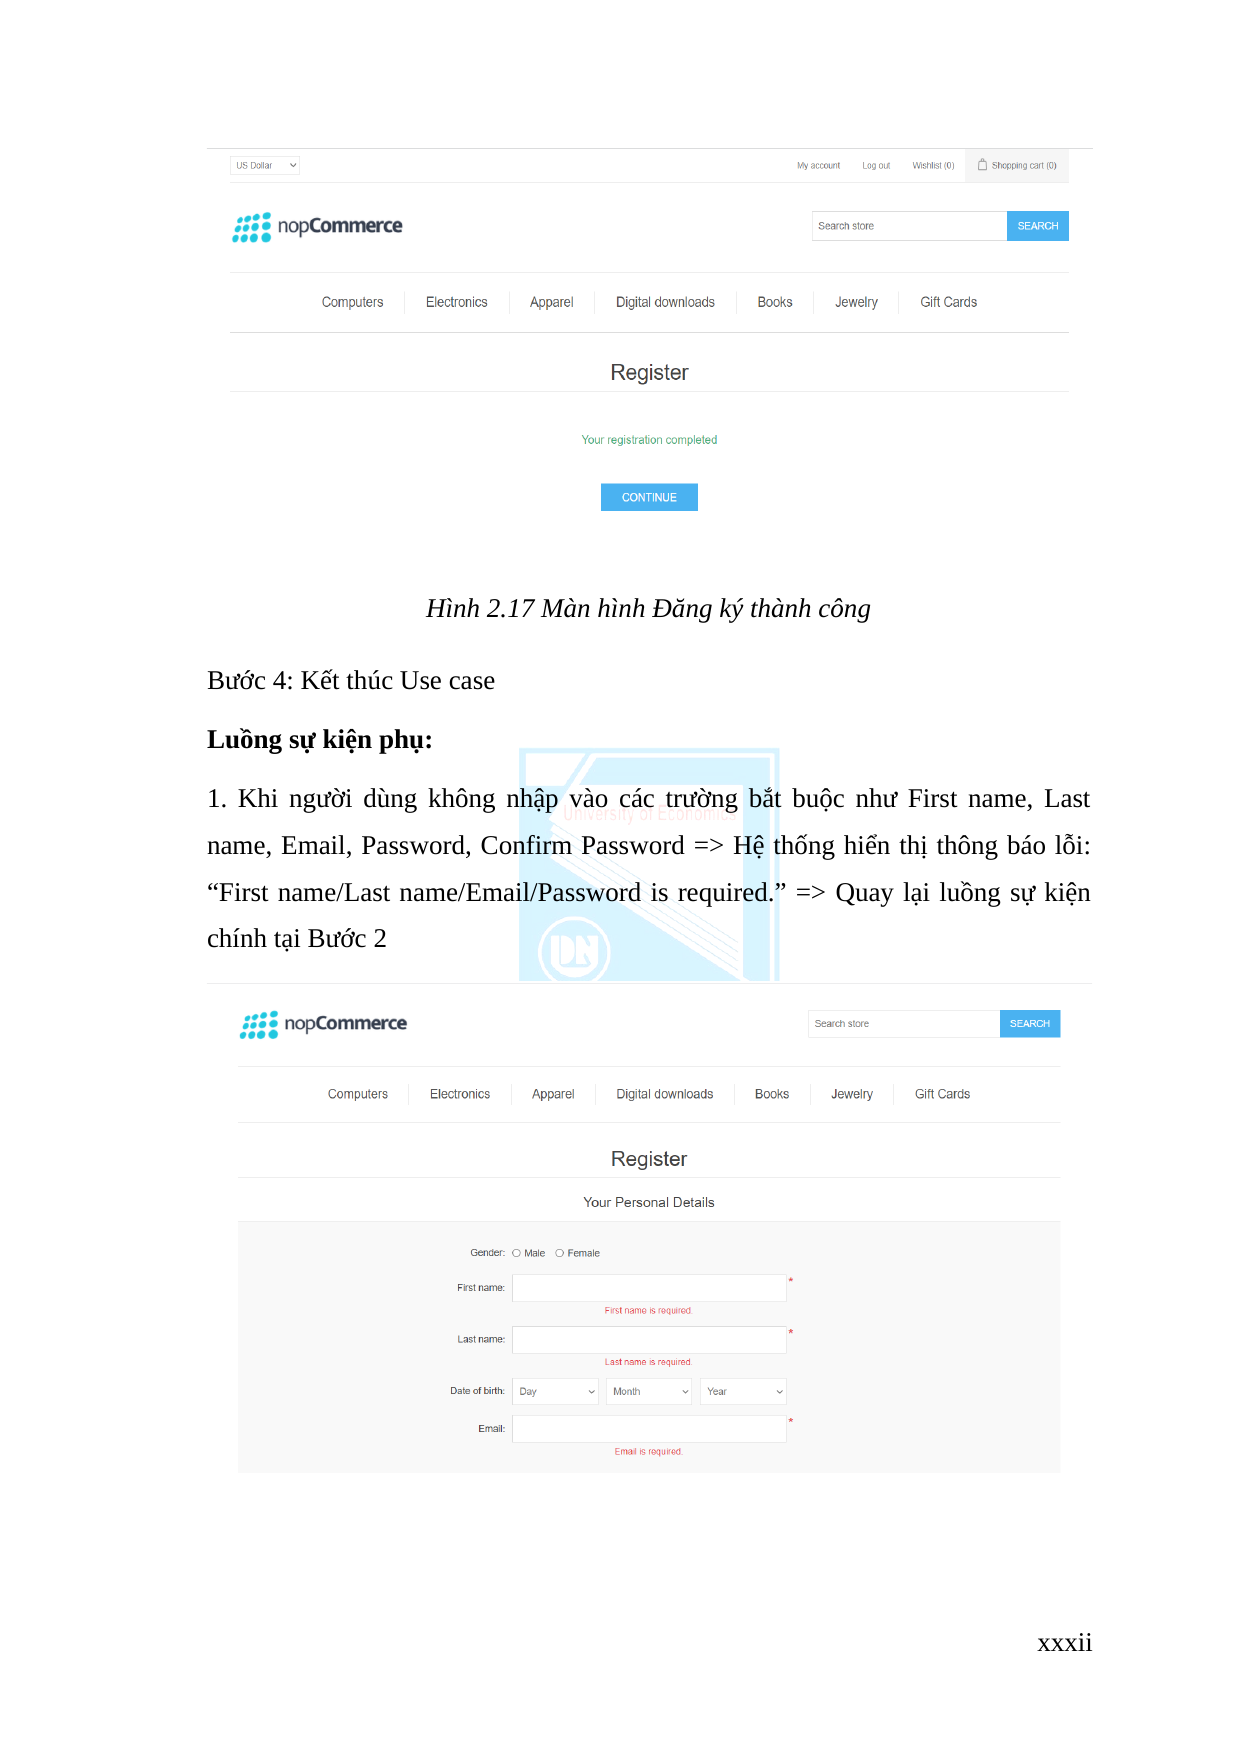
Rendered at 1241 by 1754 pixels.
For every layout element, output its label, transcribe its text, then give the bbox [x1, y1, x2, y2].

list Bước 4: Kết thúc Use case [207, 664, 1092, 695]
list Luồng sự kiện phụ: [207, 723, 1092, 754]
picture [206, 147, 1093, 552]
picture [206, 981, 1093, 1473]
list 1. Khi người dùng không nhập vào các trường bắt buộc như First name, Last name, Email, Password, Confirm Password => Hệ thống hiển thị thông báo lỗi: “First name/Last name/Email/Password is required.” => Quay lại luồng sự kiện chính tại Bước 2 [207, 782, 1092, 953]
